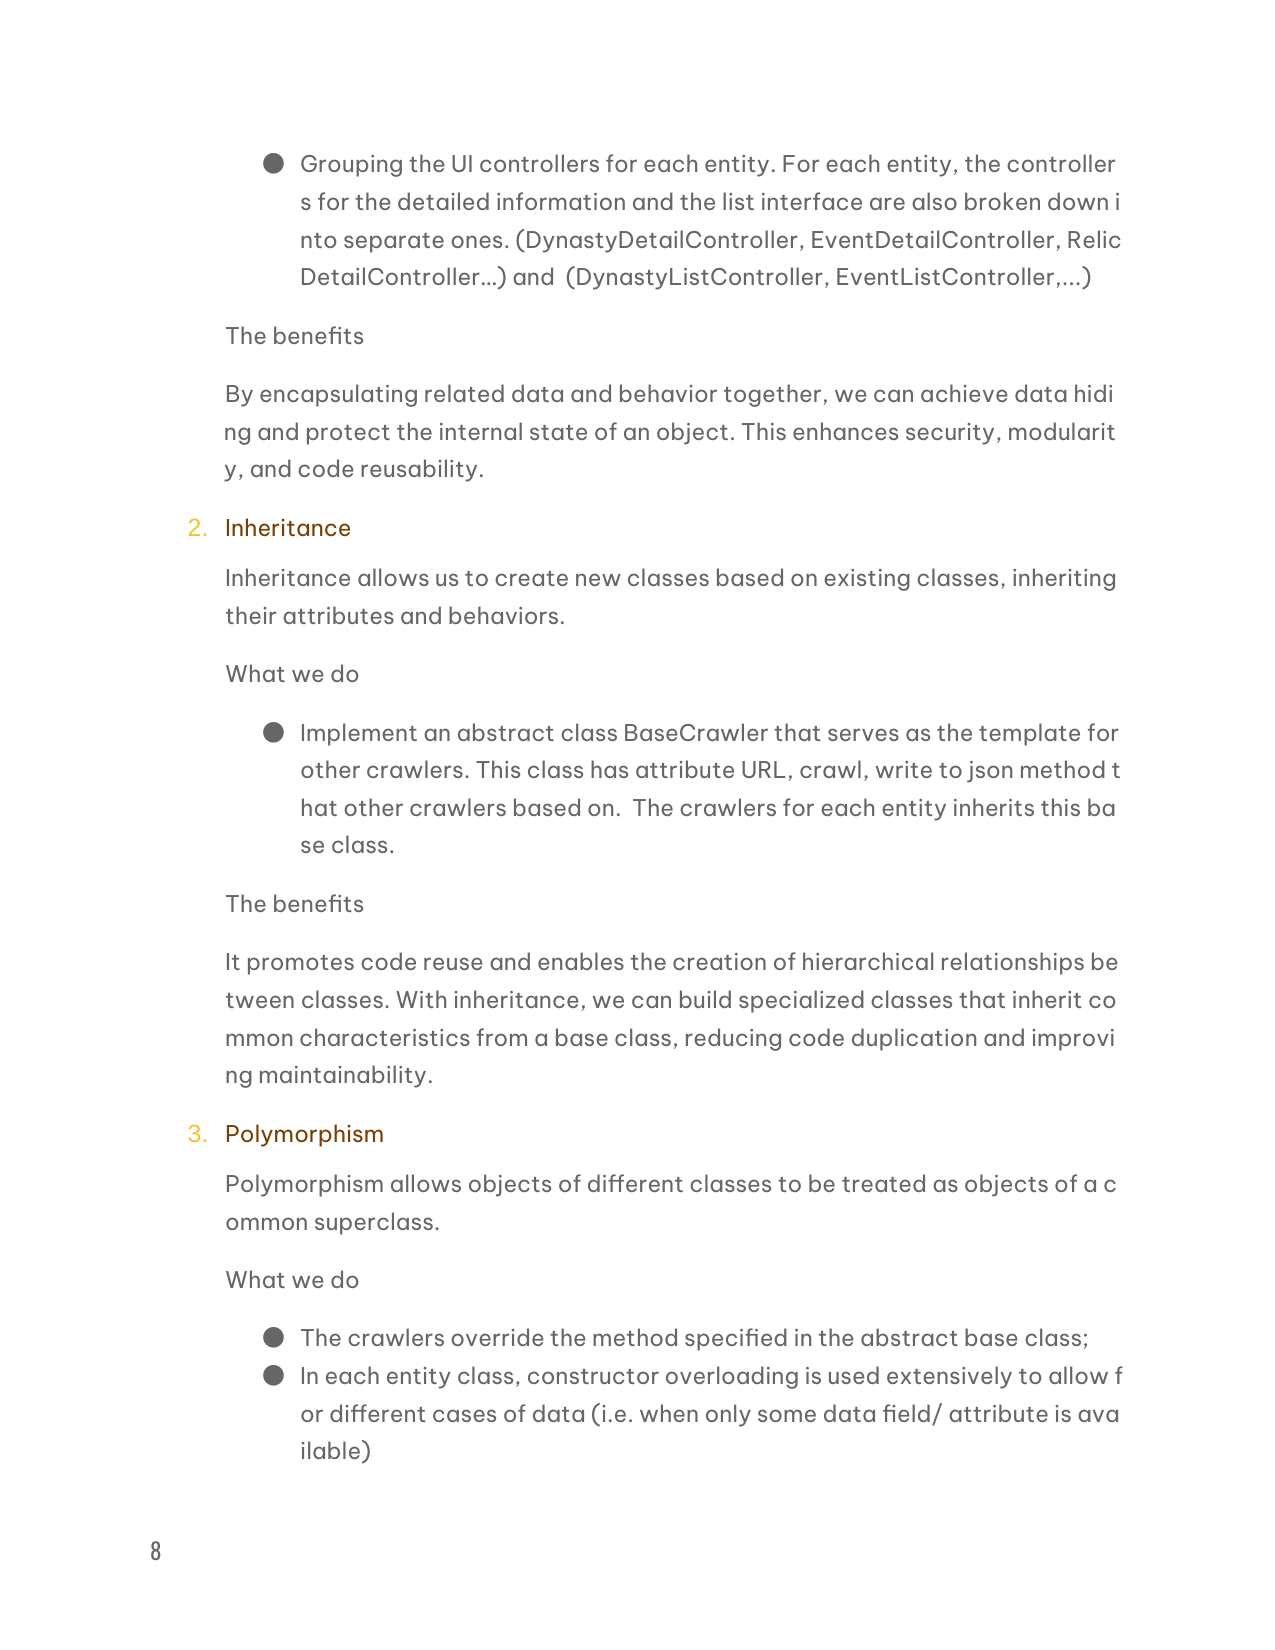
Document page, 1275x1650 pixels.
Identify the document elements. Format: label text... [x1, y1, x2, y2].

text Polymorphism allows objects of different classes to be treated as objects of a common superclass. [225, 1169, 1125, 1236]
list Grouping the UI controllers for each entity. For each entity, the controllers for the detailed information and the list interface are also broken down into separate ones. (DynastyDetailController, EventDetailController, RelicDetailController…) and (DynastyListController, EventListController,...) [262, 150, 1125, 292]
text It promotes code reuse and enables the creation of hierarchical relationships between classes. With inheritance, we can build specialized classes that inherit common characteristics from a base class, reducing code duplication and improving maintainability. [225, 948, 1125, 1089]
text By encapsulating related data and behavior together, we can achieve data hiding and protect the internal state of an object. This enhances security, modularity, and code reusability. [224, 380, 1125, 484]
list The crawlers override the method specified in the abstract base class; [262, 1324, 1125, 1353]
list Implement an abstract class BaseCrawler that serves as the template for other crawlers. This class has attribute URL, crawl, write to json method that other crawlers based on. The crawlers for each entity inherits this base class. [262, 718, 1125, 860]
subtitle The benefits [225, 321, 1125, 350]
list In each entity class, constructor overloading is used extensively to allow for different cases of data (i.e. when only some data field/ attribute is available) [262, 1361, 1125, 1466]
subtitle Inheritance [187, 513, 1125, 543]
text Inheritance allows us to create new classes based on existing classes, inheriting their attributes and behaviors. [225, 564, 1125, 630]
subtitle What we do [225, 660, 1125, 689]
subtitle What we do [225, 1265, 1125, 1294]
subtitle Polymorphism [187, 1119, 1125, 1148]
subtitle The benefits [225, 889, 1125, 918]
